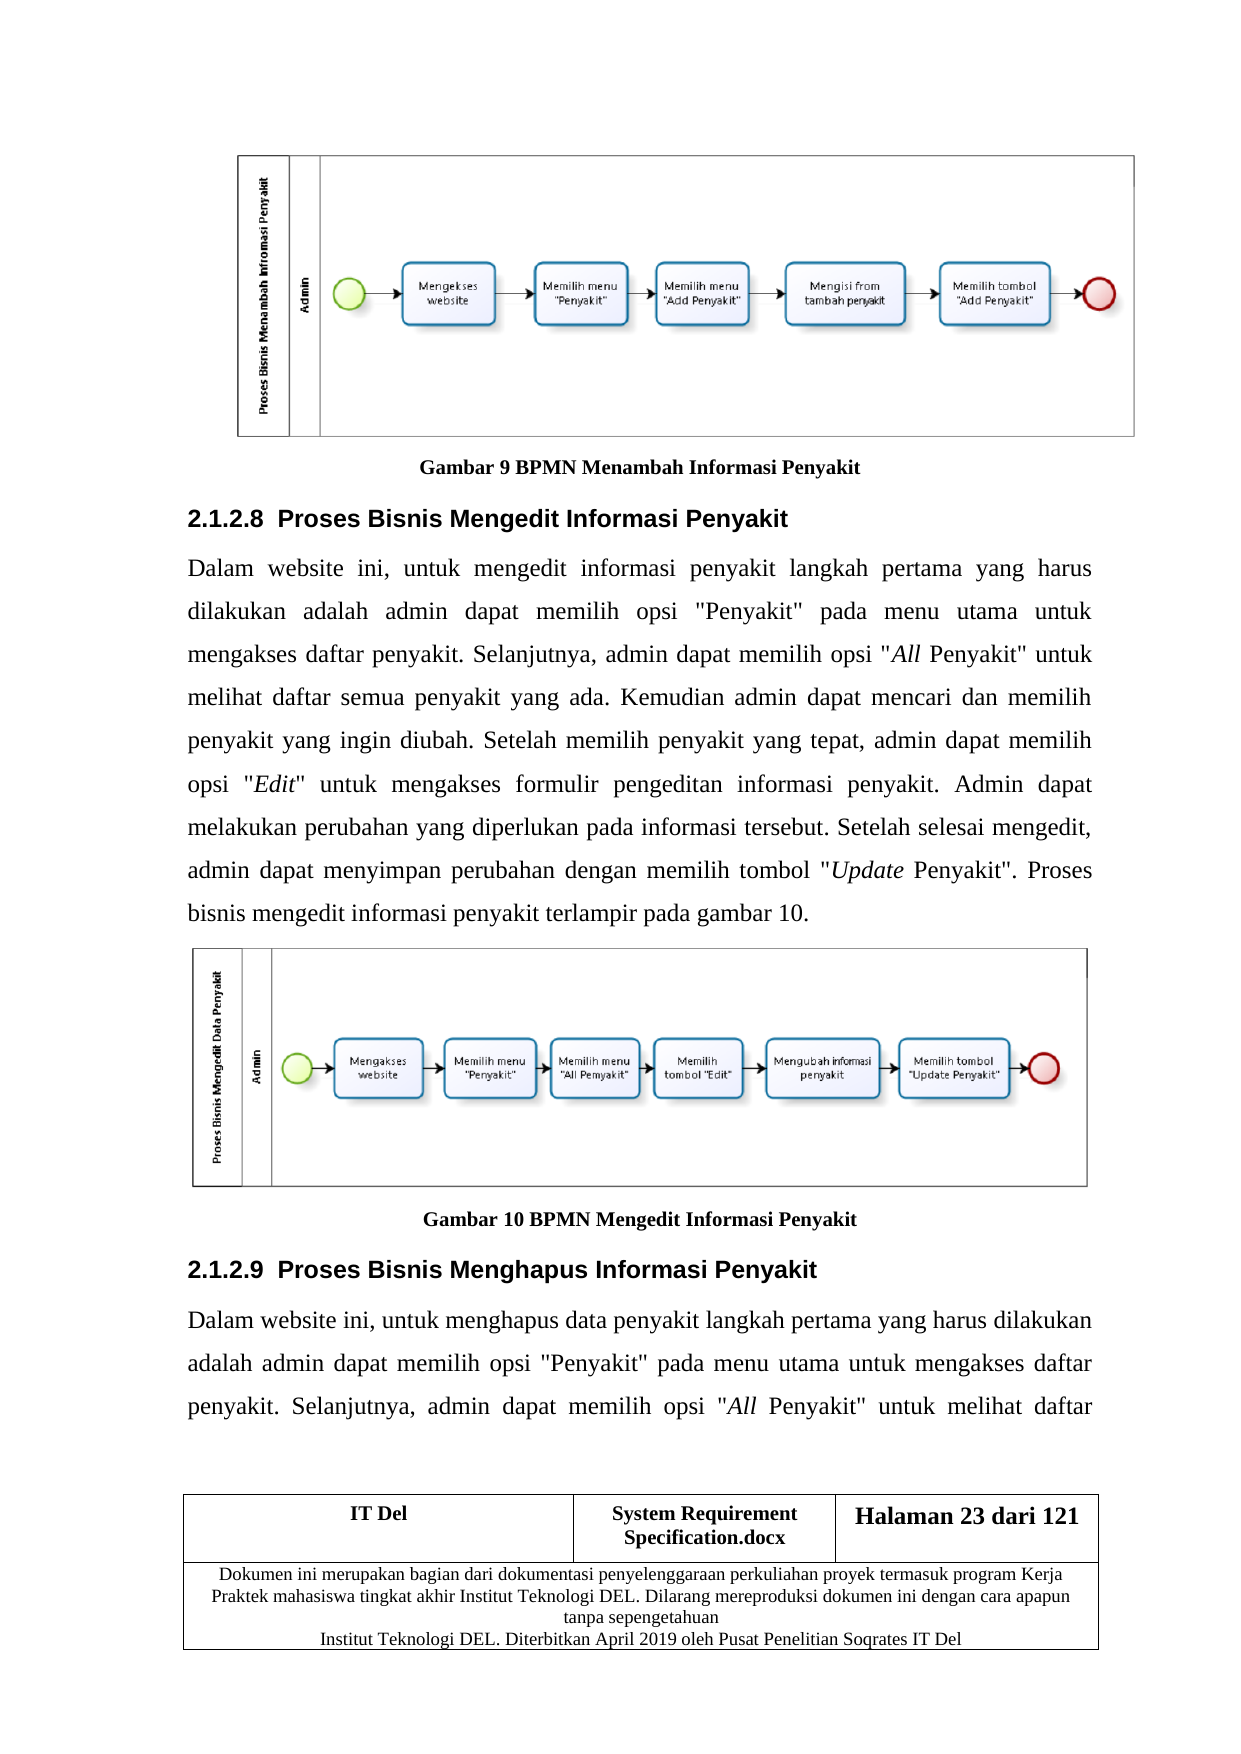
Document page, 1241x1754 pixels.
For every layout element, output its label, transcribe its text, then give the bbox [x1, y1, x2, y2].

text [187, 1305, 1092, 1420]
subtitle Proses Bisnis Menghapus Informasi Penyakit [187, 1256, 1092, 1284]
picture [232, 147, 1138, 441]
text Gambar 9 BPMN Menambah Informasi Penyakit [187, 454, 1092, 479]
text Gambar 10 BPMN Mengedit Informasi Penyakit [187, 1206, 1092, 1231]
picture [187, 941, 1093, 1192]
text Dalam website ini, untuk mengedit informasi penyakit langkah pertama yang harus dilakukan adalah admin dapat memilih opsi "Penyakit" pada menu utama untuk mengakses daftar penyakit. Selanjutnya, admin dapat memilih opsi "All Penyakit" untuk melihat daftar semua penyakit yang ada. Kemudian admin dapat mencari dan memilih penyakit yang ingin diubah. Setelah memilih penyakit yang tepat, admin dapat memilih opsi "Edit" untuk mengakses formulir pengeditan informasi penyakit. Admin dapat melakukan perubahan yang diperlukan pada informasi tersebut. Setelah selesai mengedit, admin dapat menyimpan perubahan dengan memilih tombol "Update Penyakit". Proses bisnis mengedit informasi penyakit terlampir pada gambar 10. [187, 553, 1092, 927]
subtitle Proses Bisnis Mengedit Informasi Penyakit [187, 504, 1092, 532]
